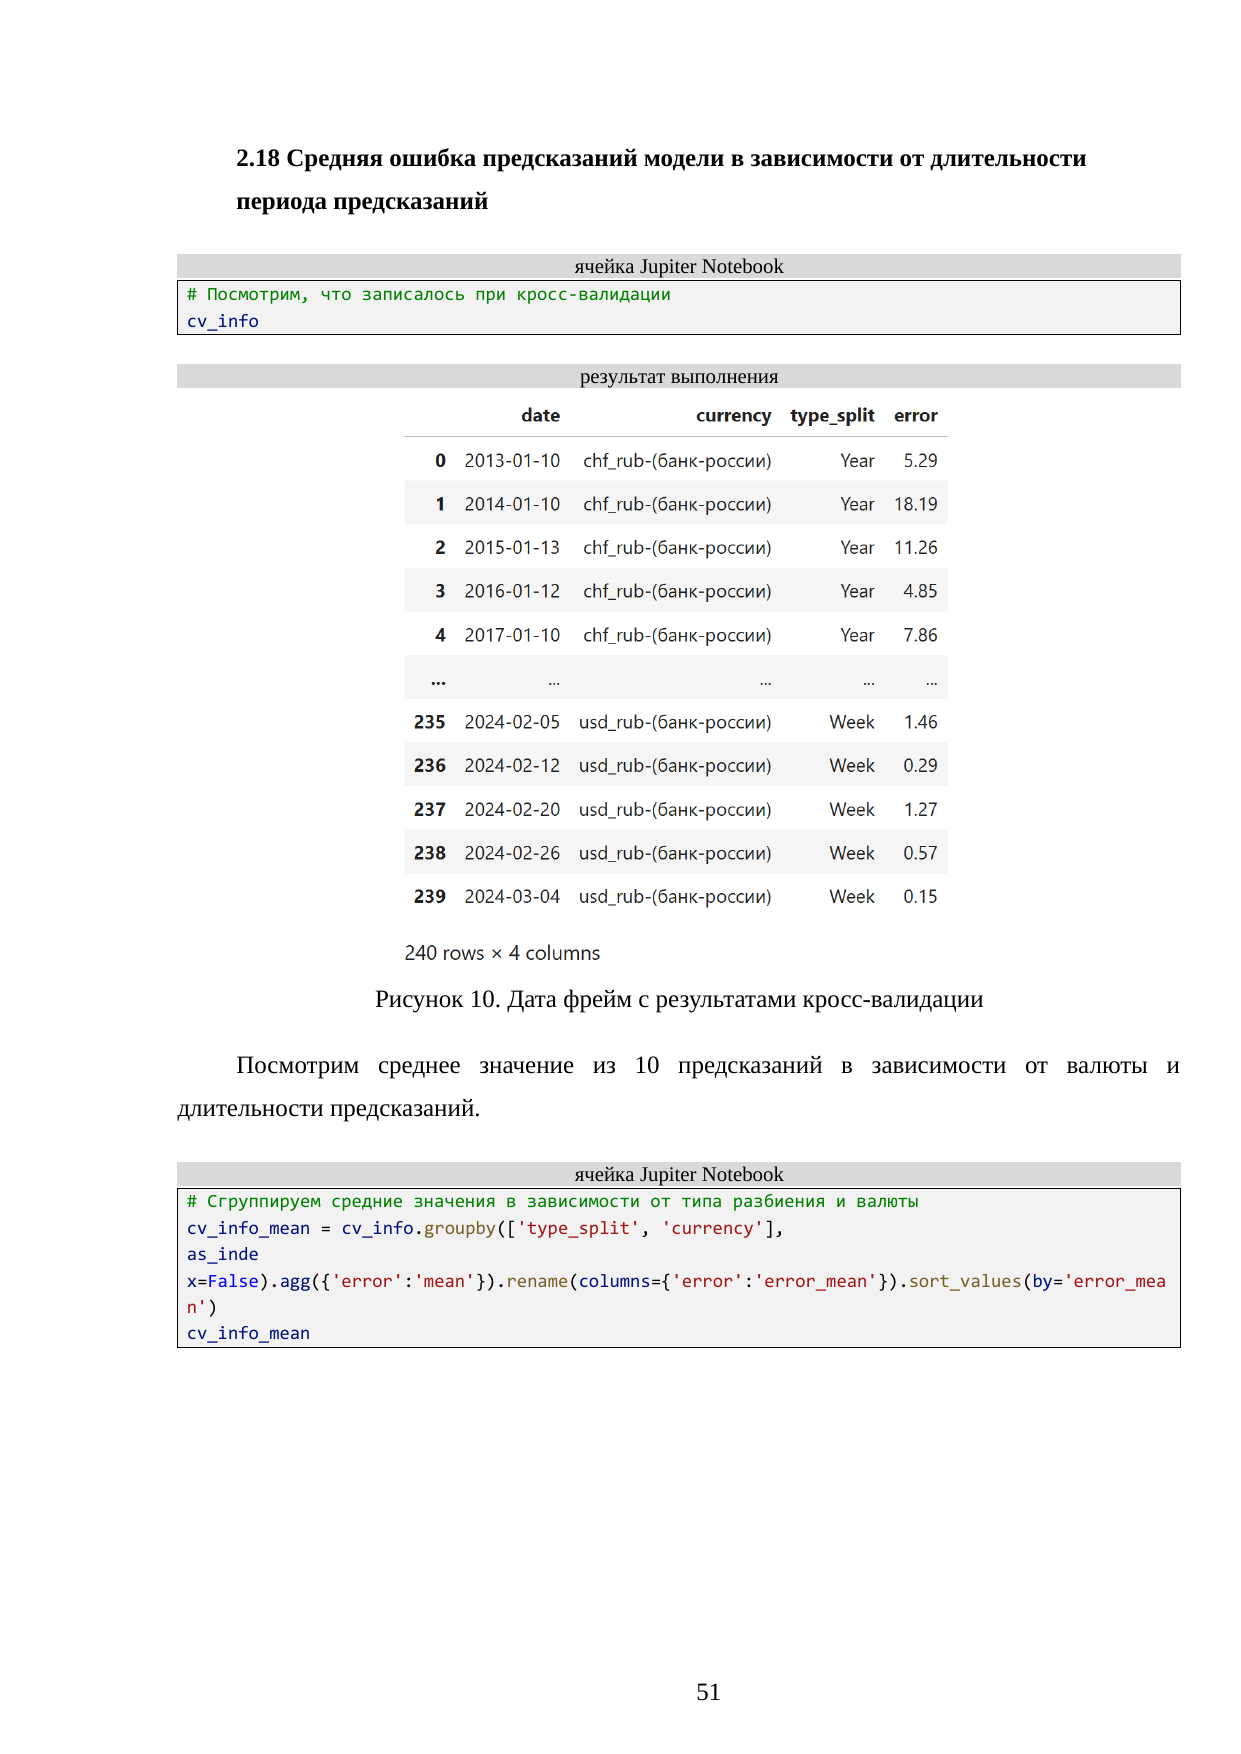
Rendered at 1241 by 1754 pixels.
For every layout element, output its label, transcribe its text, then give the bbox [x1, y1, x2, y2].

text Рисунок 10. Дата фрейм с результатами кросс-валидации [177, 984, 1181, 1013]
text Посмотрим среднее значение из 10 предсказаний в зависимости от валюты и длительности предсказаний. [177, 1050, 1181, 1122]
title результат выполнения [177, 364, 1181, 388]
text cv_info [178, 307, 1180, 334]
text cv_info_mean [178, 1319, 1180, 1347]
picture [394, 390, 965, 985]
text # Сгруппируем средние значения в зависимости от типа разбиения и валюты [178, 1189, 1180, 1213]
text # Посмотрим, что записалось при кросс-валидации [178, 281, 1180, 305]
title ячейка Jupiter Notebook [177, 1162, 1181, 1186]
text Средняя ошибка предсказаний модели в зависимости от длительности периода предсказаний [236, 143, 1181, 215]
text cv_info_mean = cv_info.groupby(['type_split', 'currency'], as_index=False).agg({'error':'mean'}).rename(columns={'error':'error_mean'}).sort_values(by='error_mean') [178, 1214, 1180, 1318]
title ячейка Jupiter Notebook [177, 254, 1181, 278]
